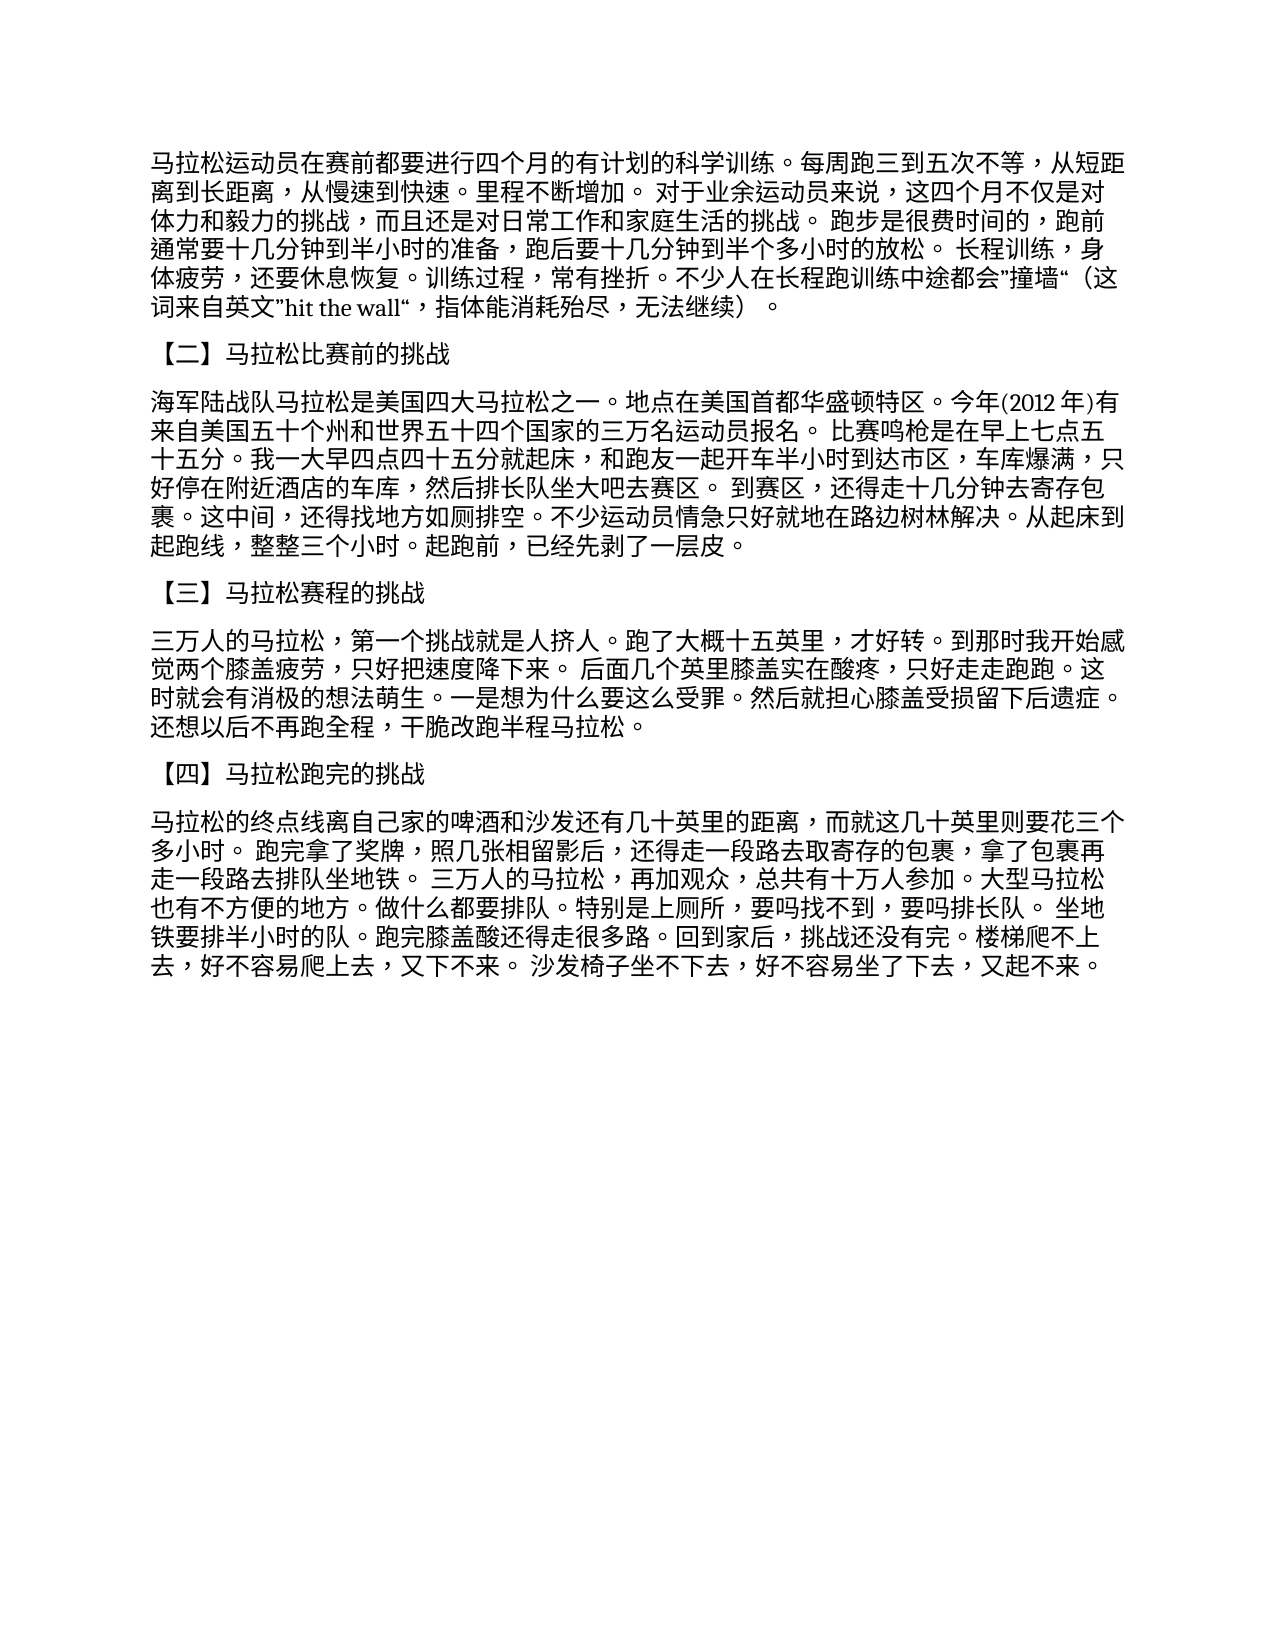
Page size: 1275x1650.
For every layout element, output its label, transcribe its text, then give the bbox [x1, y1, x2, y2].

text 马拉松运动员在赛前都要进行四个月的有计划的科学训练。每周跑三到五次不等，从短距离到长距离，从慢速到快速。里程不断增加。 对于业余运动员来说，这四个月不仅是对体力和毅力的挑战，而且还是对日常工作和家庭生活的挑战。 跑步是很费时间的，跑前通常要十几分钟到半小时的准备，跑后要十几分钟到半个多小时的放松。 长程训练，身体疲劳，还要休息恢复。训练过程，常有挫折。不少人在长程跑训练中途都会”撞墙“（这词来自英文”hit the wall“，指体能消耗殆尽，无法继续）。 [150, 150, 1125, 322]
text 【二】马拉松比赛前的挑战 [150, 341, 1125, 370]
text 【四】马拉松跑完的挑战 [150, 761, 1125, 790]
text 三万人的马拉松，第一个挑战就是人挤人。跑了大概十五英里，才好转。到那时我开始感觉两个膝盖疲劳，只好把速度降下来。 后面几个英里膝盖实在酸疼，只好走走跑跑。这时就会有消极的想法萌生。一是想为什么要这么受罪。然后就担心膝盖受损留下后遗症。还想以后不再跑全程，干脆改跑半程马拉松。 [150, 627, 1125, 742]
text 海军陆战队马拉松是美国四大马拉松之一。地点在美国首都华盛顿特区。今年(2012年)有来自美国五十个州和世界五十四个国家的三万名运动员报名。 比赛鸣枪是在早上七点五十五分。我一大早四点四十五分就起床，和跑友一起开车半小时到达市区，车库爆满，只好停在附近酒店的车库，然后排长队坐大吧去赛区。 到赛区，还得走十几分钟去寄存包裹。这中间，还得找地方如厕排空。不少运动员情急只好就地在路边树林解决。从起床到起跑线，整整三个小时。起跑前，已经先剥了一层皮。 [150, 389, 1125, 561]
text 【三】马拉松赛程的挑战 [150, 580, 1125, 609]
text 马拉松的终点线离自己家的啤酒和沙发还有几十英里的距离，而就这几十英里则要花三个多小时。 跑完拿了奖牌，照几张相留影后，还得走一段路去取寄存的包裹，拿了包裹再走一段路去排队坐地铁。 三万人的马拉松，再加观众，总共有十万人参加。大型马拉松也有不方便的地方。做什么都要排队。特别是上厕所，要吗找不到，要吗排长队。 坐地铁要排半小时的队。跑完膝盖酸还得走很多路。回到家后，挑战还没有完。楼梯爬不上去，好不容易爬上去，又下不来。 沙发椅子坐不下去，好不容易坐了下去，又起不来。十分狼狈。打盹睡觉腿还不能弯曲。 [150, 809, 1125, 981]
